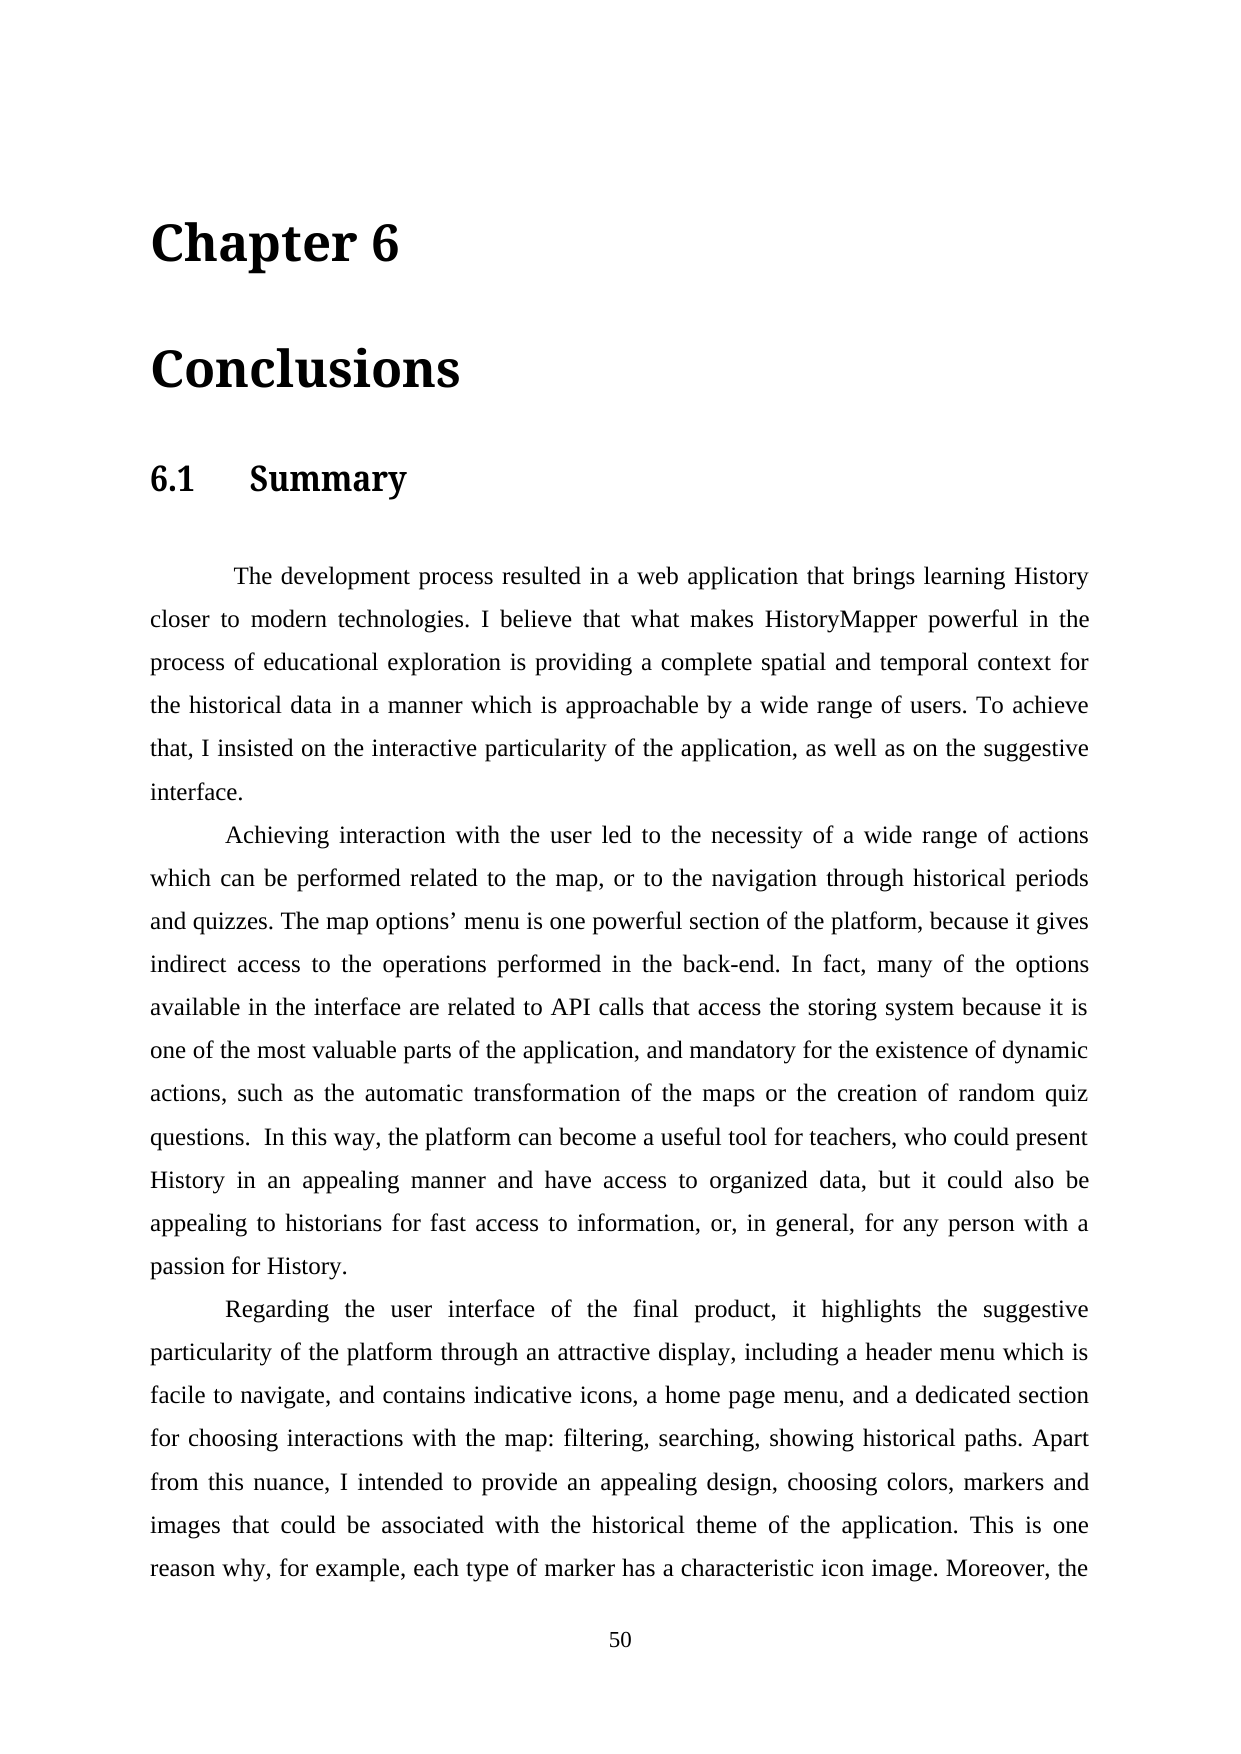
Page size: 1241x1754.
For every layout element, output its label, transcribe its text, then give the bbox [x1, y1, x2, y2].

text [150, 1294, 1090, 1582]
text The development process resulted in a web application that brings learning History closer to modern technologies. I believe that what makes HistoryMapper powerful in the process of educational exploration is providing a complete spatial and temporal context for the historical data in a manner which is approachable by a wide range of users. To achieve that, I insisted on the interactive particularity of the application, as well as on the suggestive interface. [150, 561, 1090, 805]
subtitle Conclusions [150, 333, 1090, 403]
subtitle 6.1 Summary [150, 454, 1090, 502]
text Achieving interaction with the user led to the necessity of a wide range of actions which can be performed related to the map, or to the navigation through historical periods and quizzes. The map options’ menu is one powerful section of the platform, because it gives indirect access to the operations performed in the back-end. In fact, many of the options available in the interface are related to API calls that access the storing system because it is one of the most valuable parts of the application, and mandatory for the existence of dynamic actions, such as the automatic transformation of the maps or the creation of random quiz questions. In this way, the platform can become a useful tool for teachers, who could present History in an appealing manner and have access to organized data, but it could also be appealing to historians for fast access to information, or, in general, for any person with a passion for History. [150, 820, 1090, 1280]
